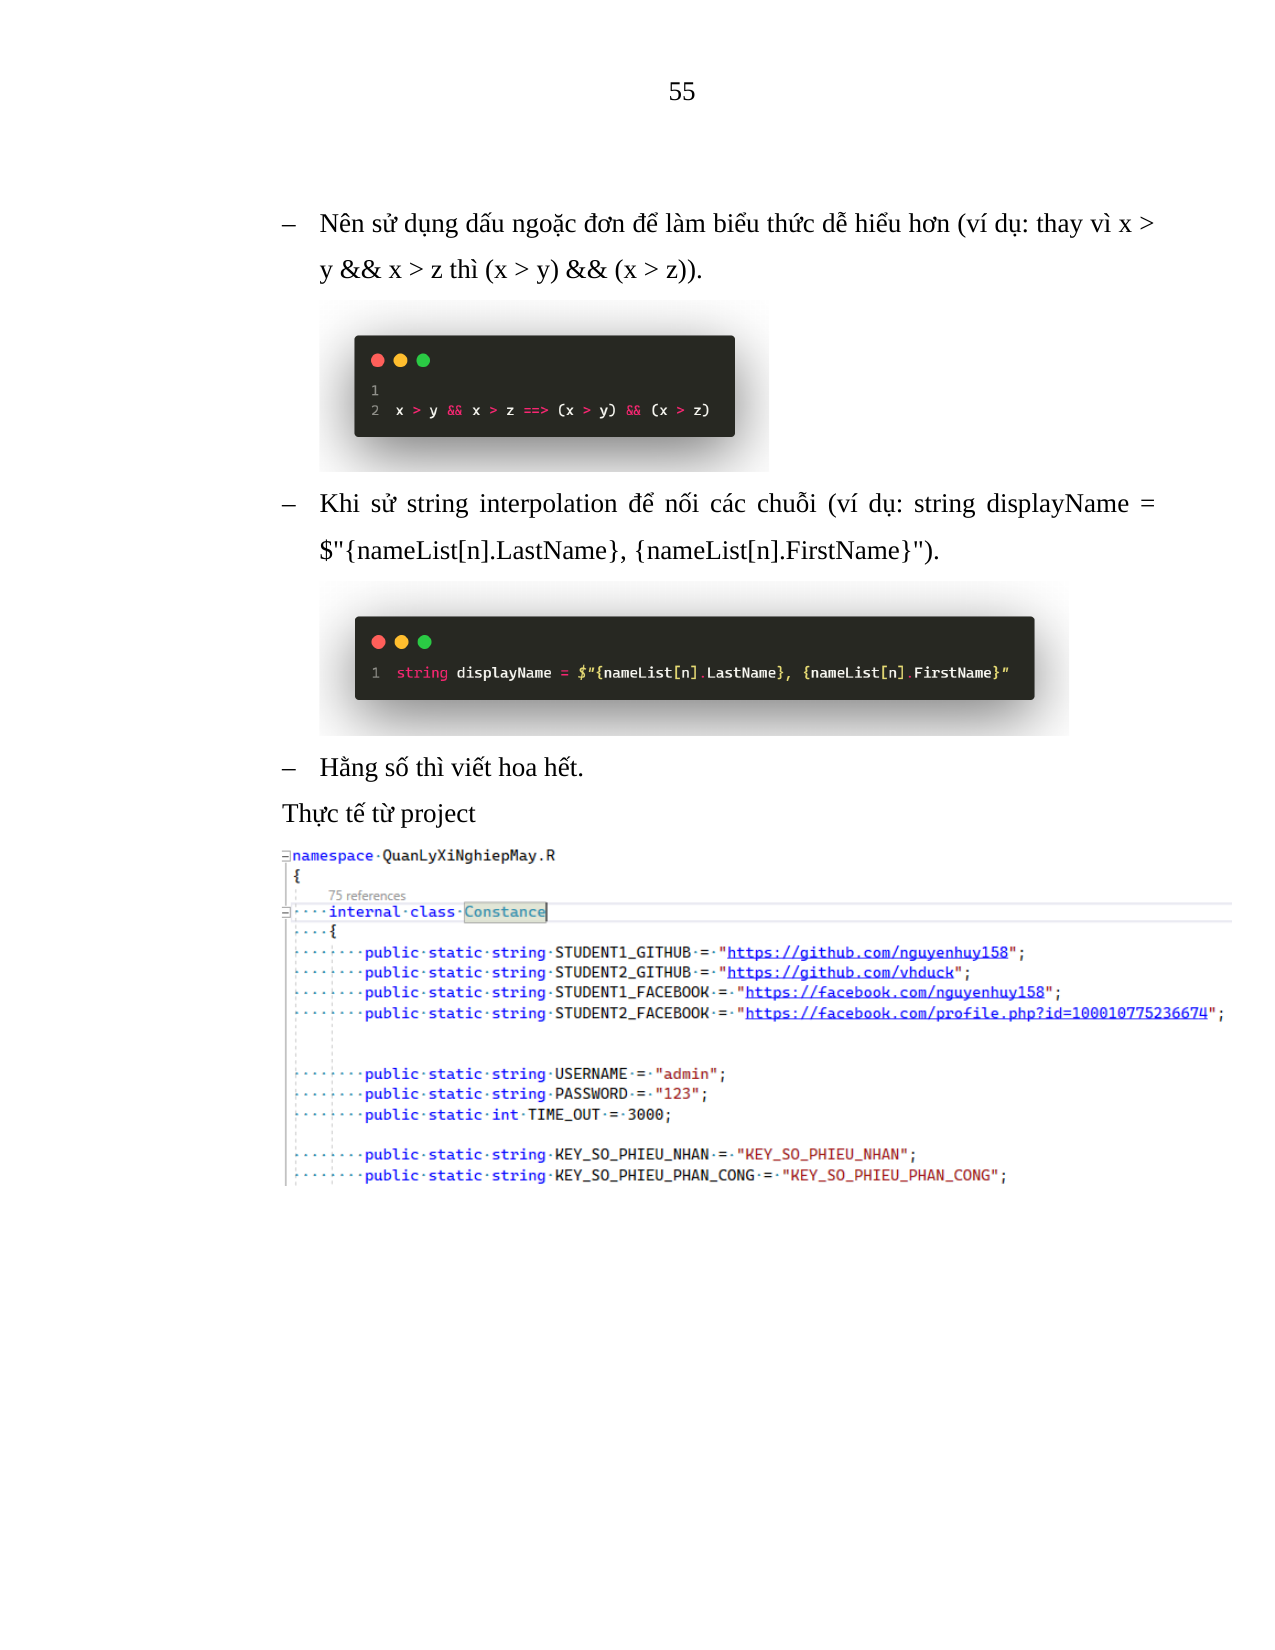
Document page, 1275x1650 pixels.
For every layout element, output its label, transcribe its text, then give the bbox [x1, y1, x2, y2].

list Nên sử dụng dấu ngoặc đơn để làm biểu thức dễ hiểu hơn (ví dụ: thay vì x > y && x > z thì (x > y) && (x > z)). [282, 207, 1157, 284]
picture [319, 581, 1070, 736]
list Hằng số thì viết hoa hết. [282, 751, 1157, 782]
picture [281, 844, 1232, 1186]
list Khi sử string interpolation để nối các chuỗi (ví dụ: string displayName = $"{nameList[n].LastName}, {nameList[n].FirstName}"). [282, 488, 1157, 565]
picture [319, 300, 770, 472]
text Thực tế từ project [207, 798, 1157, 829]
